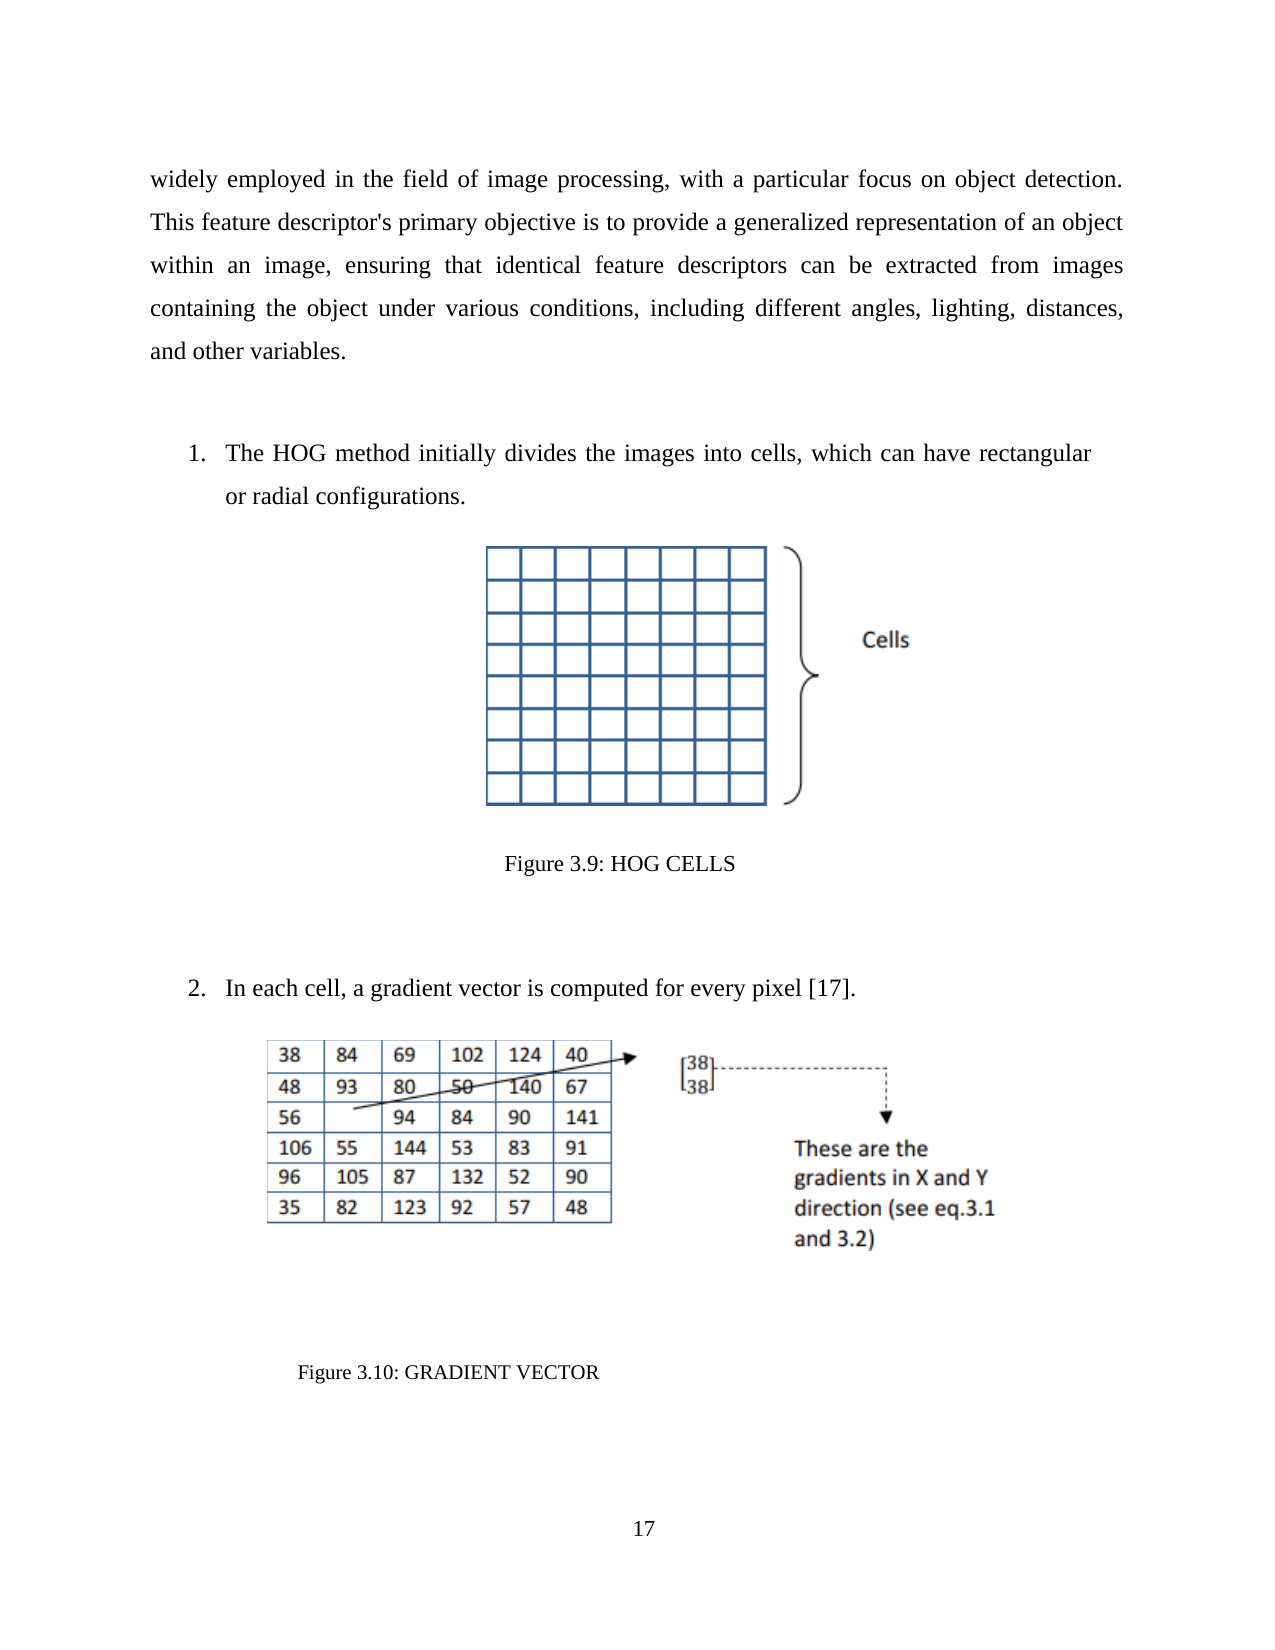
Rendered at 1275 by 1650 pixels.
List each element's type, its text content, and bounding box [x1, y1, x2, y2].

picture [267, 1040, 995, 1251]
list In each cell, a gradient vector is computed for every pixel [17]. [188, 973, 1169, 1002]
picture [486, 546, 910, 806]
list The HOG method initially divides the images into cells, which can have rectangular or radial configurations. [188, 438, 1092, 510]
text widely employed in the field of image processing, with a particular focus on object detection. This feature descriptor's primary objective is to provide a generalized representation of an object within an image, ensuring that identical feature descriptors can be extracted from images containing the object under various conditions, including different angles, lighting, distances, and other variables. [150, 164, 1125, 365]
text Figure 3.10: GRADIENT VECTOR [177, 1360, 1098, 1384]
